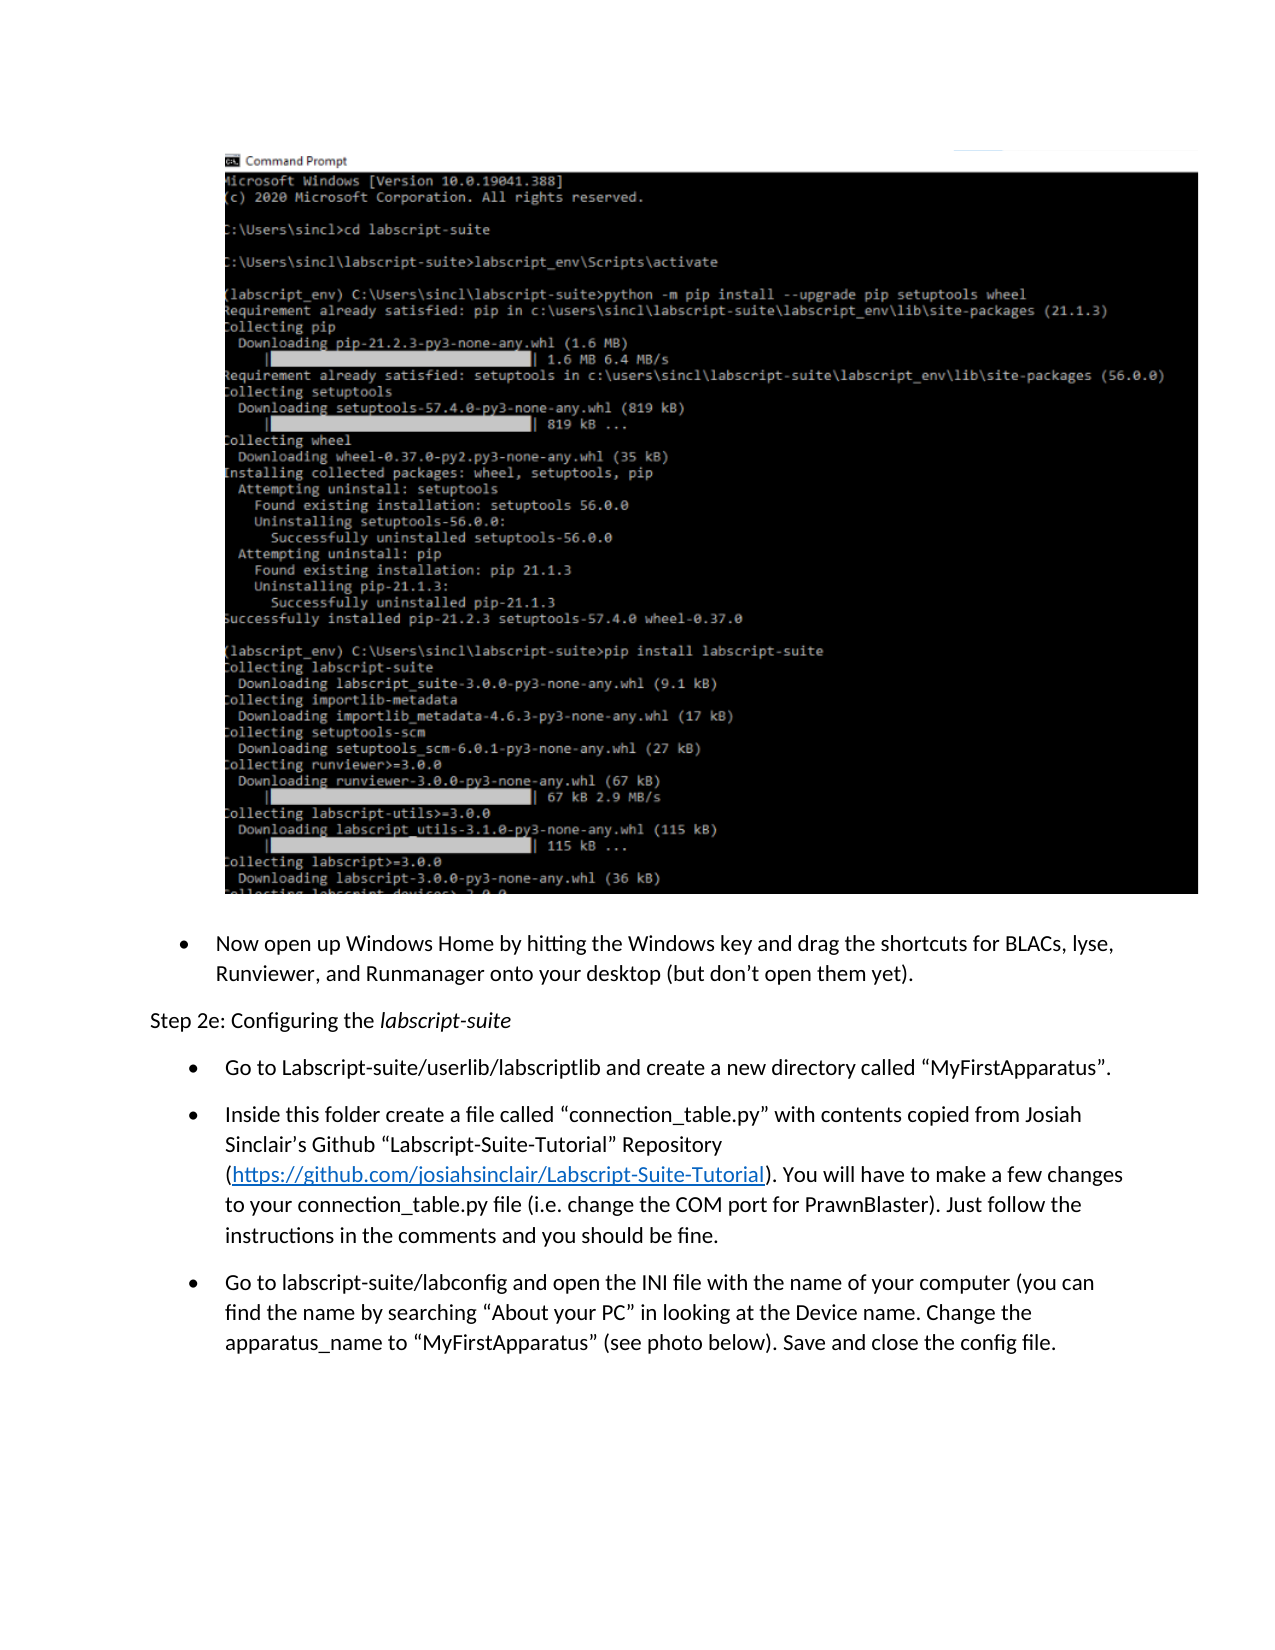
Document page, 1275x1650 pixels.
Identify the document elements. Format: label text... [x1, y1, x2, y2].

list Go to Labscript-suite/userlib/labscriptlib and create a new directory called “MyFirstApparatus”. [187, 1053, 1125, 1081]
text Step 2e: Configuring the labscript-suite [150, 1006, 1125, 1034]
list Inside this folder create a file called “connection_table.py” with contents copied from Josiah Sinclair’s Github “Labscript-Suite-Tutorial” Repository (https://github.com/josiahsinclair/Labscript-Suite-Tutorial). You will have to make a few changes to your connection_table.py file (i.e. change the COM port for PrawnBlaster). Just follow the instructions in the comments and you should be fine. [187, 1100, 1125, 1249]
list Go to labscript-suite/labconfig and open the INI file with the name of your computer (you can find the name by searching “About your PC” in looking at the Device name. Change the apparatus_name to “MyFirstApparatus” (see photo below). Save and close the config file. [187, 1268, 1125, 1356]
list Now open up Windows Home by hitting the Windows key and drag the shortcuts for BLACs, lyse, Runviewer, and Runmanager onto your desktop (but don’t open them yet). [178, 929, 1125, 987]
